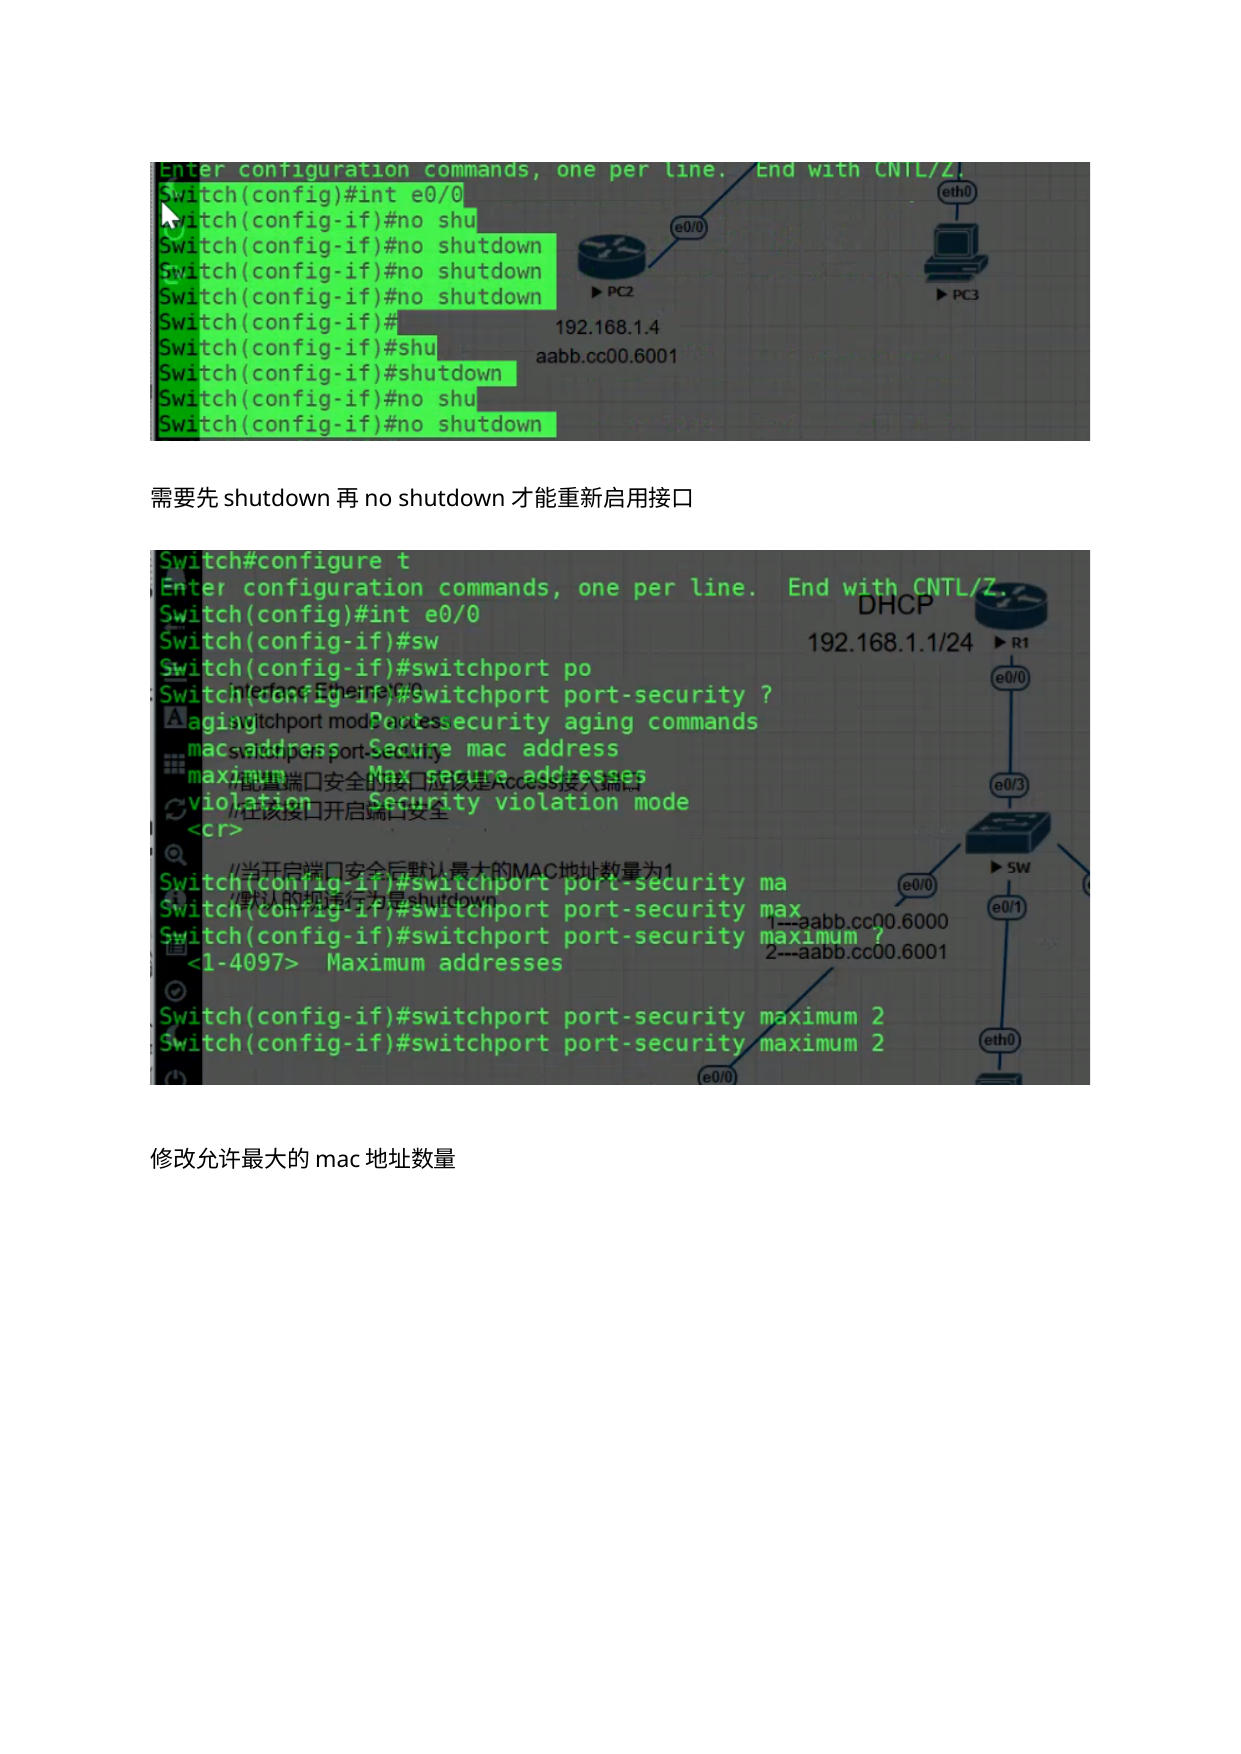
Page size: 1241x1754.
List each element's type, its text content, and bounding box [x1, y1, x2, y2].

text 需要先shutdown 再no shutdown 才能重新启用接口 [150, 441, 1090, 529]
picture [150, 550, 1091, 1085]
picture [150, 162, 1091, 441]
text 修改允许最大的mac地址数量 [150, 1125, 1090, 1190]
